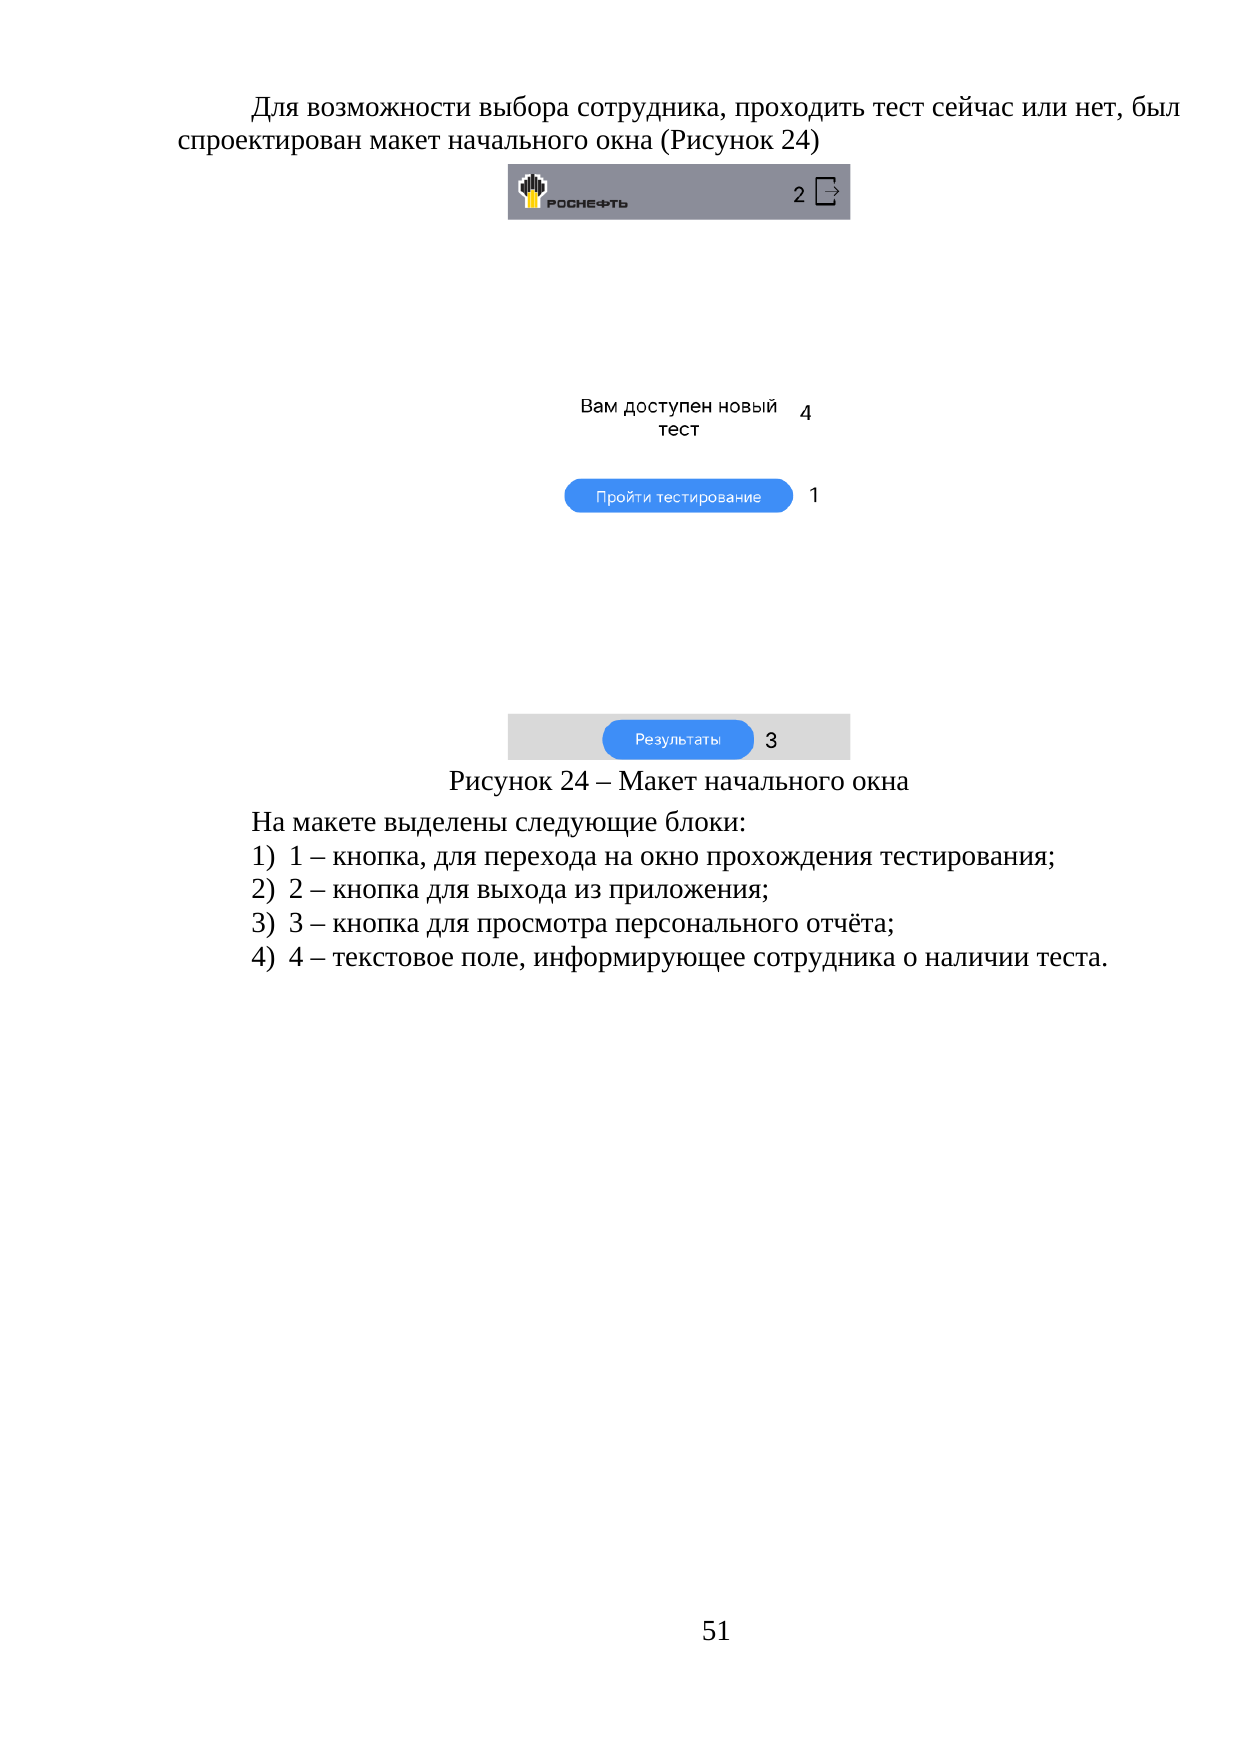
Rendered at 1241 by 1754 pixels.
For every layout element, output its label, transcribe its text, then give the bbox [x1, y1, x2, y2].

list 4 – текстовое поле, информирующее сотрудника о наличии теста. [251, 939, 1181, 972]
list 3 – кнопка для просмотра персонального отчёта; [251, 905, 1181, 939]
text Для возможности выбора сотрудника, проходить тест сейчас или нет, был спроектирован макет начального окна (Рисунок 24) [177, 89, 1181, 156]
list 2 – кнопка для выхода из приложения; [251, 872, 1181, 905]
list 1 – кнопка, для перехода на окно прохождения тестирования; [251, 838, 1181, 872]
picture [507, 164, 851, 760]
text На макете выделены следующие блоки: [177, 804, 1181, 838]
